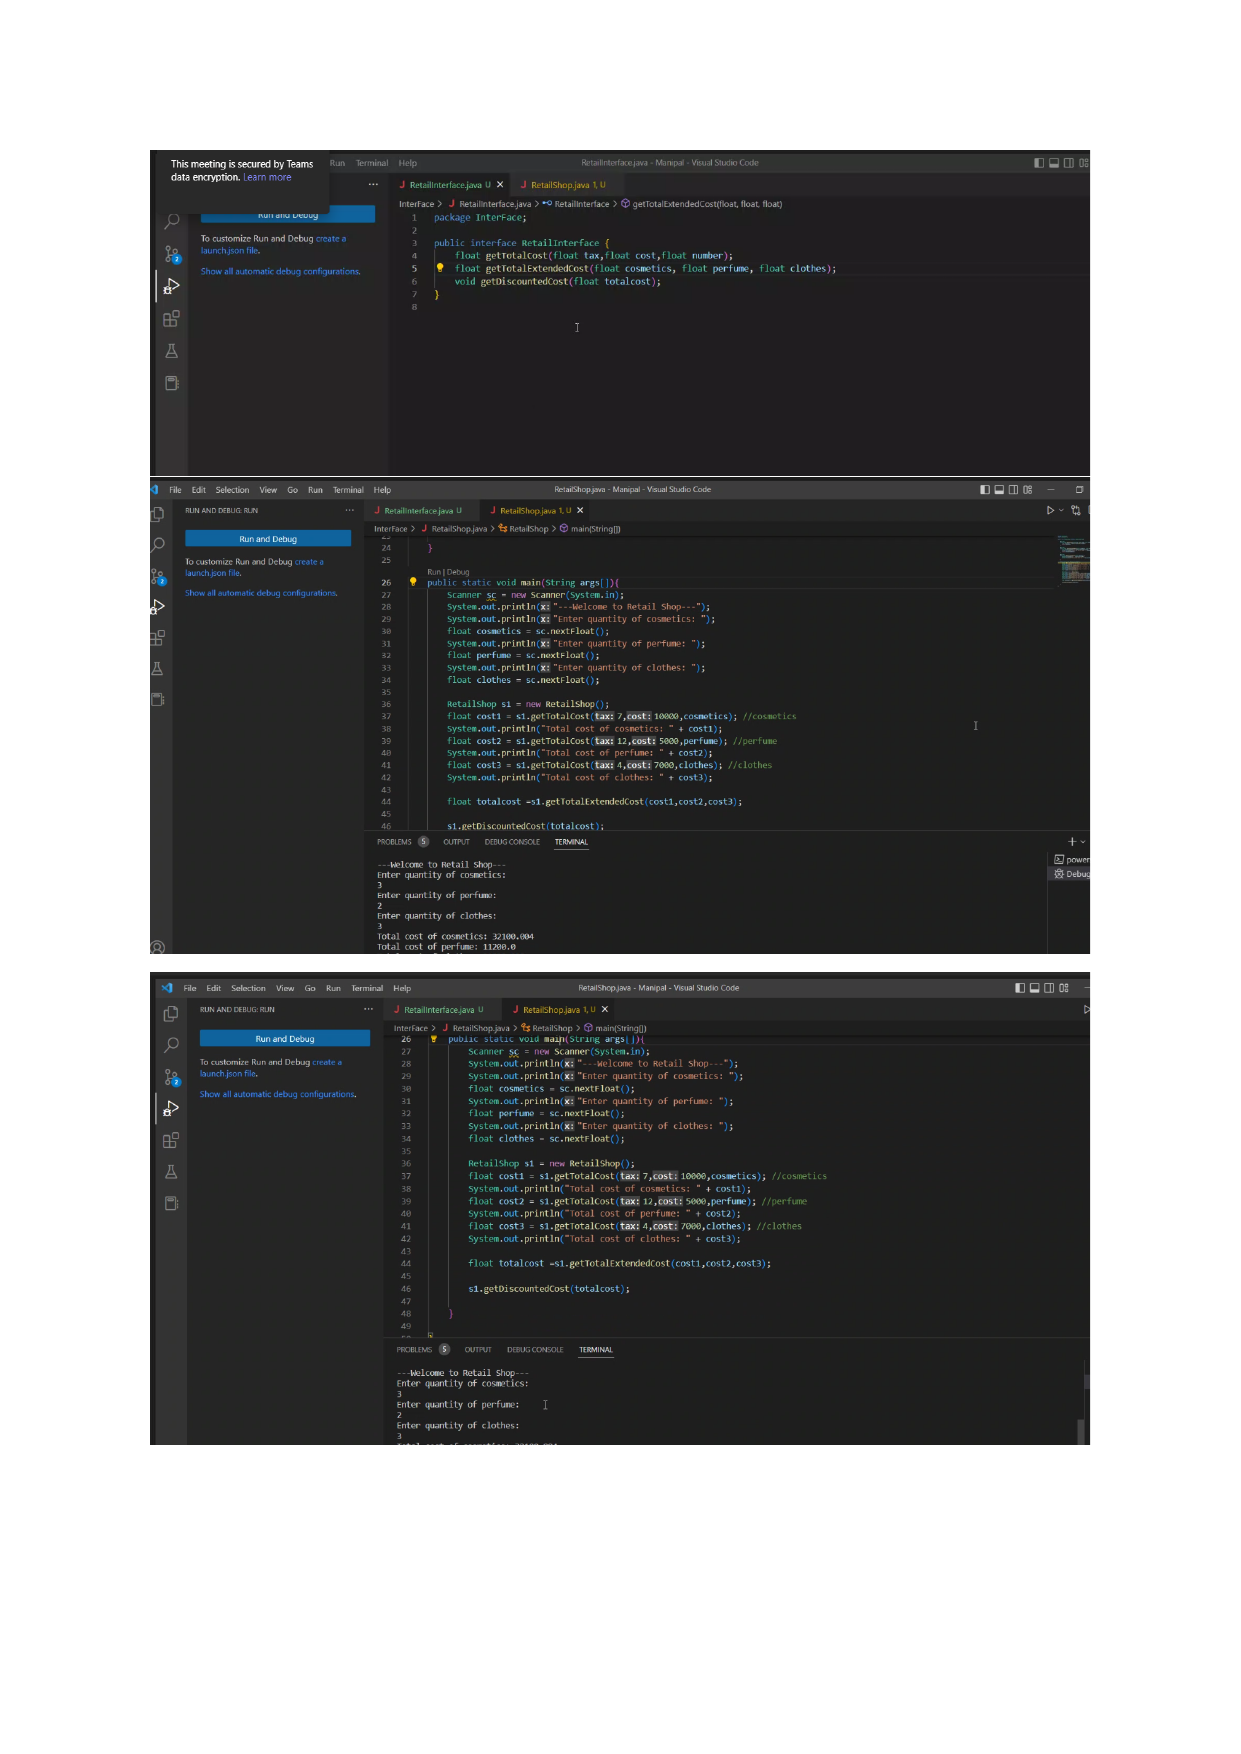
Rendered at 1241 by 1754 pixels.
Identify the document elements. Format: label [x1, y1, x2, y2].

picture [150, 972, 1091, 1445]
picture [150, 150, 1091, 476]
picture [150, 477, 1091, 954]
